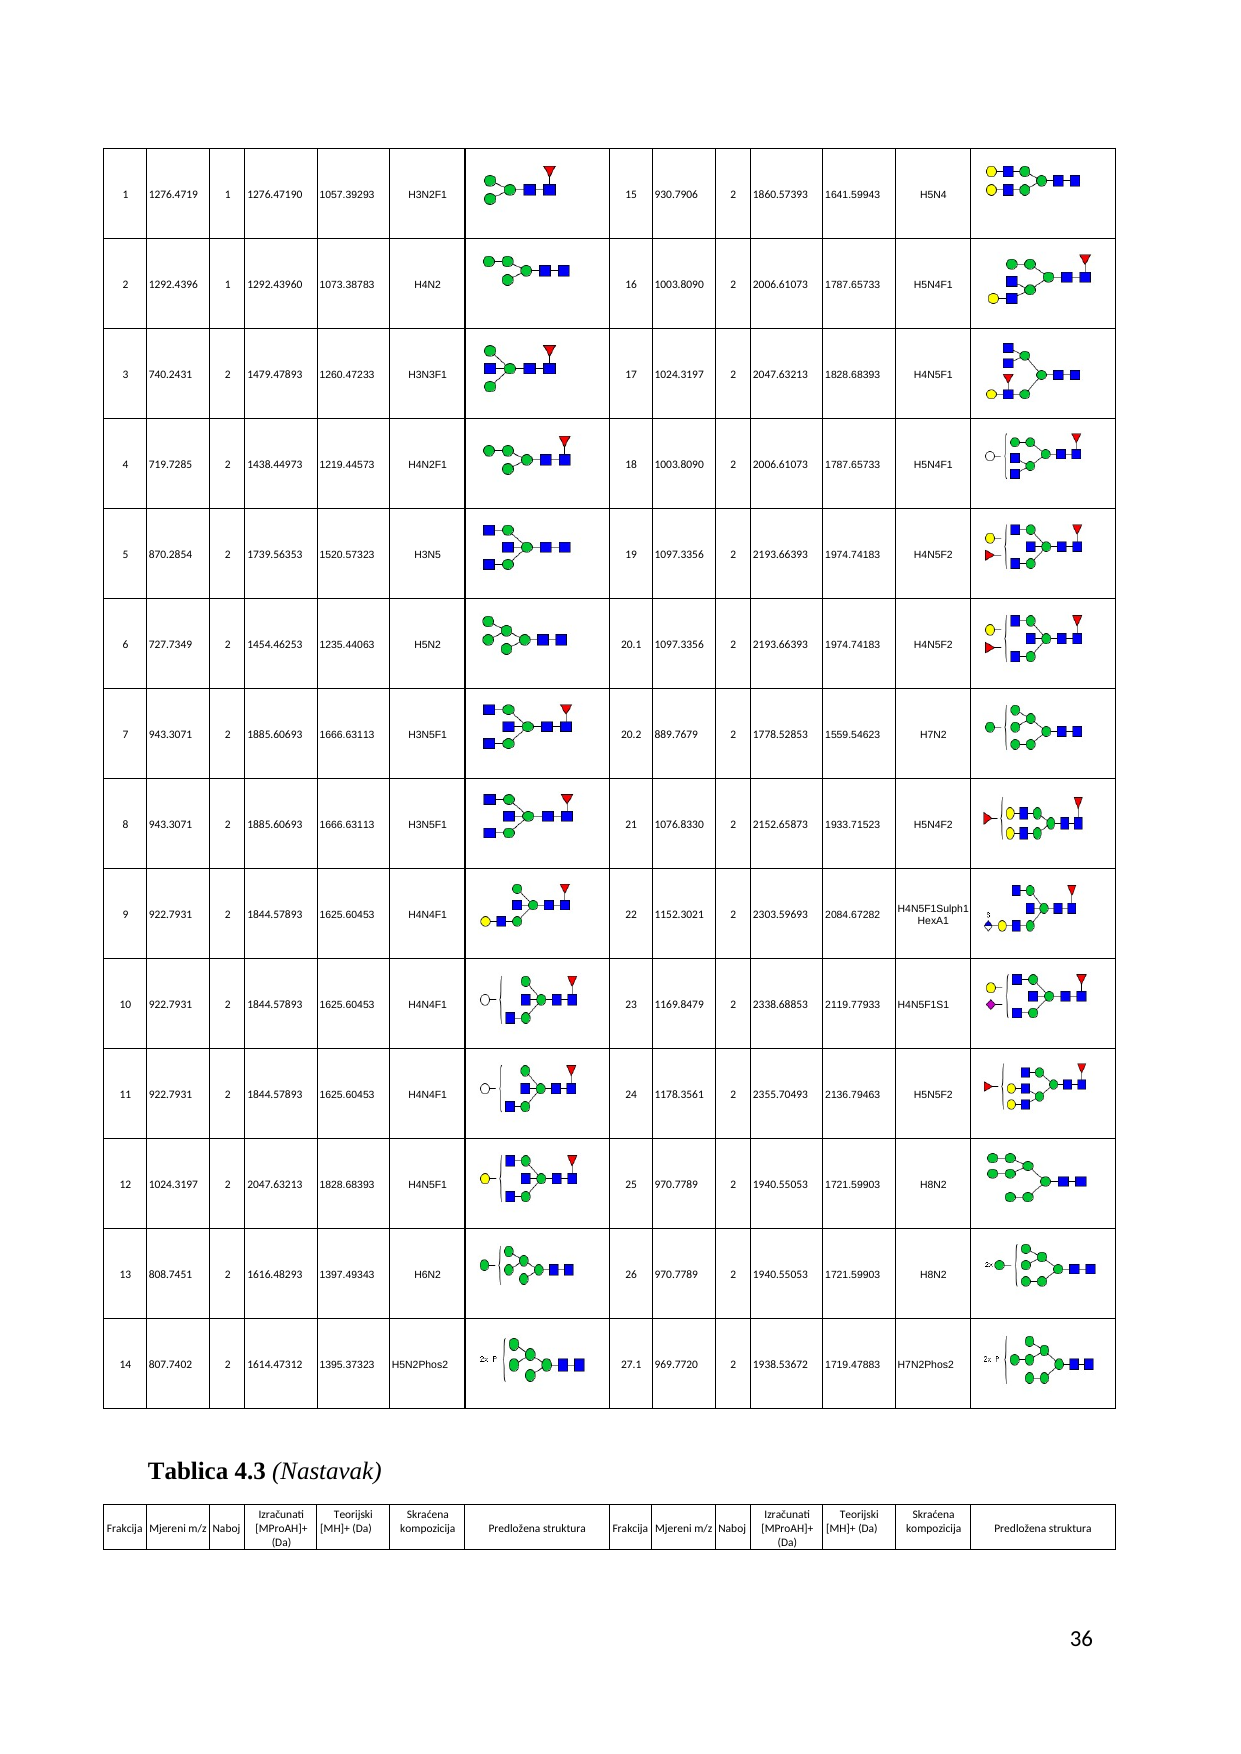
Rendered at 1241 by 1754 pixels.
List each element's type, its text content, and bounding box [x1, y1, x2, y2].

table_cell H6N2 [390, 1229, 464, 1318]
table_cell H4N5F1 [896, 329, 970, 418]
table_cell 1625.60453 [318, 869, 389, 958]
table_cell [971, 1319, 1115, 1408]
table_header Frakcija [610, 1505, 651, 1549]
table_cell H5N2Phos2 [390, 1319, 464, 1408]
table_cell 1828.68393 [318, 1139, 389, 1228]
picture [972, 151, 1093, 210]
table_cell 1260.47233 [318, 329, 389, 418]
table_cell 1625.60453 [318, 1049, 389, 1138]
picture [467, 331, 571, 406]
table_cell 2 [716, 869, 750, 958]
picture [467, 691, 587, 762]
picture [467, 601, 581, 669]
picture [467, 1231, 585, 1299]
table_cell [971, 689, 1115, 778]
table_cell 2193.66393 [751, 509, 822, 598]
table_cell 1235.44063 [318, 599, 389, 688]
table_cell 808.7451 [147, 1229, 209, 1318]
table_cell 2 [104, 239, 146, 328]
table_cell 719.7285 [147, 419, 209, 508]
table_cell 1787.65733 [823, 419, 895, 508]
table_cell 1438.44973 [245, 419, 317, 508]
table_cell [466, 1139, 609, 1228]
table_cell 2338.68853 [751, 959, 822, 1048]
table_cell [466, 599, 609, 688]
table_cell 2355.70493 [751, 1049, 822, 1138]
table_cell [971, 599, 1115, 688]
table_cell 3 [104, 329, 146, 418]
table_cell 1721.59903 [823, 1139, 895, 1228]
table_cell [466, 509, 609, 598]
table_cell 2 [210, 419, 244, 508]
table_cell 922.7931 [147, 1049, 209, 1138]
table_cell [971, 959, 1115, 1048]
table_cell H7N2Phos2 [896, 1319, 970, 1408]
table_cell [466, 1229, 609, 1318]
table_cell 1097.3356 [653, 509, 715, 598]
table_cell 1178.3561 [653, 1049, 715, 1138]
table_cell 1844.57893 [245, 1049, 317, 1138]
table_cell 2 [716, 509, 750, 598]
table_cell 2193.66393 [751, 599, 822, 688]
table_cell H4N5F1 [390, 1139, 464, 1228]
table_header Skraćena kompozicija [896, 1505, 970, 1549]
table_cell 2 [210, 1319, 244, 1408]
picture [467, 781, 588, 851]
table_cell 9 [104, 869, 146, 958]
table_cell 1721.59903 [823, 1229, 895, 1318]
table_cell 2 [210, 1049, 244, 1138]
table_cell 1666.63113 [318, 779, 389, 868]
table_cell 1276.4719 [147, 149, 209, 238]
table_cell 4 [104, 419, 146, 508]
table_cell 922.7931 [147, 959, 209, 1048]
table_cell [466, 329, 609, 418]
table_cell 13 [104, 1229, 146, 1318]
table_cell 2136.79463 [823, 1049, 895, 1138]
table_cell 1739.56353 [245, 509, 317, 598]
picture [467, 421, 585, 489]
table_cell H8N2 [896, 1229, 970, 1318]
table_cell 2 [210, 509, 244, 598]
table_header Naboj [210, 1505, 244, 1549]
table_cell H5N4F1 [896, 419, 970, 508]
table_cell 2152.65873 [751, 779, 822, 868]
table_header Skraćena kompozicija [390, 1505, 464, 1549]
table_cell 1719.47883 [823, 1319, 895, 1408]
table_cell 2 [716, 149, 750, 238]
picture [972, 1141, 1100, 1214]
table_cell [971, 149, 1115, 238]
picture [972, 241, 1105, 317]
table_cell 1169.8479 [653, 959, 715, 1048]
table_cell 1885.60693 [245, 689, 317, 778]
table_cell 26 [610, 1229, 652, 1318]
table_cell 20.2 [610, 689, 652, 778]
table_cell 8 [104, 779, 146, 868]
table_cell 1940.55053 [751, 1229, 822, 1318]
table_cell 2047.63213 [751, 329, 822, 418]
table_cell 727.7349 [147, 599, 209, 688]
text Tablica 4.3 (Nastavak) [148, 1456, 1093, 1485]
table_cell 1520.57323 [318, 509, 389, 598]
picture [467, 1321, 597, 1398]
picture [972, 691, 1094, 763]
table_cell 2 [716, 1229, 750, 1318]
table_cell [466, 959, 609, 1048]
table_cell 2084.67282 [823, 869, 895, 958]
table_cell H3N5 [390, 509, 464, 598]
table_cell [971, 239, 1115, 328]
table_cell [971, 869, 1115, 958]
table_cell 1778.52853 [751, 689, 822, 778]
table_cell 807.7402 [147, 1319, 209, 1408]
table_cell 1641.59943 [823, 149, 895, 238]
table_cell H8N2 [896, 1139, 970, 1228]
table_cell 1397.49343 [318, 1229, 389, 1318]
table_cell H4N4F1 [390, 1049, 464, 1138]
table_cell 20.1 [610, 599, 652, 688]
table_cell [971, 779, 1115, 868]
table_cell 2 [716, 419, 750, 508]
table_cell 6 [104, 599, 146, 688]
table_cell 10 [104, 959, 146, 1048]
table_cell [466, 1319, 609, 1408]
table_cell [971, 1229, 1115, 1318]
table_cell [466, 239, 609, 328]
table_cell 1395.37323 [318, 1319, 389, 1408]
table_cell 1885.60693 [245, 779, 317, 868]
table_cell 970.7789 [653, 1139, 715, 1228]
table_cell 1940.55053 [751, 1139, 822, 1228]
table_cell 21 [610, 779, 652, 868]
table_cell 2 [716, 959, 750, 1048]
table_cell H4N4F1 [390, 959, 464, 1048]
table_cell 2 [210, 1139, 244, 1228]
table_cell 12 [104, 1139, 146, 1228]
table_cell 2 [210, 329, 244, 418]
table_cell 2119.77933 [823, 959, 895, 1048]
picture [972, 331, 1093, 411]
table_cell H5N4 [896, 149, 970, 238]
table_cell 14 [104, 1319, 146, 1408]
table_cell 1559.54623 [823, 689, 895, 778]
table_header Predložena struktura [465, 1505, 609, 1549]
picture [972, 1321, 1105, 1398]
table_cell 1076.8330 [653, 779, 715, 868]
table_cell 2 [210, 1229, 244, 1318]
table_cell 930.7906 [653, 149, 715, 238]
table_header Frakcija [104, 1505, 146, 1549]
table_cell 1003.8090 [653, 419, 715, 508]
table_cell 17 [610, 329, 652, 418]
table_cell 23 [610, 959, 652, 1048]
table_cell H4N2 [390, 239, 464, 328]
table_cell 2 [716, 1319, 750, 1408]
table_cell 2 [210, 689, 244, 778]
picture [972, 601, 1094, 676]
table_cell 1787.65733 [823, 239, 895, 328]
table_header Teorijski [MH]+ (Da) [823, 1505, 895, 1549]
table_cell 870.2854 [147, 509, 209, 598]
table_cell 970.7789 [653, 1229, 715, 1318]
table_cell [971, 1049, 1115, 1138]
table_cell H3N5F1 [390, 779, 464, 868]
table_cell [971, 509, 1115, 598]
table_header Mjereni m/z [147, 1505, 209, 1549]
table_cell 943.3071 [147, 689, 209, 778]
table_cell [466, 689, 609, 778]
picture [972, 781, 1093, 855]
table_header Mjereni m/z [652, 1505, 715, 1549]
table_cell 969.7720 [653, 1319, 715, 1408]
picture [467, 871, 582, 939]
table_cell 922.7931 [147, 869, 209, 958]
table_cell 2 [210, 779, 244, 868]
table_cell 1057.39293 [318, 149, 389, 238]
table_cell H3N2F1 [390, 149, 464, 238]
table_cell 1616.48293 [245, 1229, 317, 1318]
table_cell H7N2 [896, 689, 970, 778]
table_cell [466, 1049, 609, 1138]
picture [972, 421, 1093, 491]
table_cell 1073.38783 [318, 239, 389, 328]
table_cell 19 [610, 509, 652, 598]
table_cell 2 [716, 689, 750, 778]
picture [467, 241, 584, 300]
table_cell 2006.61073 [751, 239, 822, 328]
table_cell 1938.53672 [751, 1319, 822, 1408]
picture [972, 1051, 1097, 1122]
table_cell 1844.57893 [245, 869, 317, 958]
table_header Predložena struktura [971, 1505, 1115, 1549]
table_cell 1024.3197 [653, 329, 715, 418]
picture [467, 961, 589, 1038]
table_cell 1292.43960 [245, 239, 317, 328]
table_cell 1454.46253 [245, 599, 317, 688]
table_cell 2 [716, 599, 750, 688]
table_cell 1003.8090 [653, 239, 715, 328]
table_cell 2047.63213 [245, 1139, 317, 1228]
table_cell 1625.60453 [318, 959, 389, 1048]
table_header Izračunati [MProAH]+ (Da) [245, 1505, 316, 1549]
table_cell H4N5F1S1 [896, 959, 970, 1048]
table_cell 740.2431 [147, 329, 209, 418]
picture [467, 151, 571, 219]
picture [467, 1051, 588, 1126]
table_cell 1666.63113 [318, 689, 389, 778]
table_cell 1219.44573 [318, 419, 389, 508]
table_cell [466, 419, 609, 508]
table_cell H5N5F2 [896, 1049, 970, 1138]
table_cell 2006.61073 [751, 419, 822, 508]
table_cell H5N4F2 [896, 779, 970, 868]
table_cell [971, 329, 1115, 418]
table_cell 2 [716, 779, 750, 868]
table_cell 5 [104, 509, 146, 598]
table_cell 1844.57893 [245, 959, 317, 1048]
table_cell 2 [716, 329, 750, 418]
table_cell 22 [610, 869, 652, 958]
table_cell 1933.71523 [823, 779, 895, 868]
picture [972, 1231, 1108, 1299]
table_cell 2 [210, 959, 244, 1048]
picture [972, 871, 1087, 945]
table_cell 1860.57393 [751, 149, 822, 238]
table_cell 1828.68393 [823, 329, 895, 418]
table_cell 2 [210, 869, 244, 958]
table_cell 24 [610, 1049, 652, 1138]
table_cell 1292.4396 [147, 239, 209, 328]
table_cell 1152.3021 [653, 869, 715, 958]
table_cell H4N5F1Sulph1 HexA1 [896, 869, 970, 958]
picture [972, 511, 1094, 582]
table_cell H3N3F1 [390, 329, 464, 418]
table_cell H5N4F1 [896, 239, 970, 328]
table_cell 25 [610, 1139, 652, 1228]
table_cell 1974.74183 [823, 509, 895, 598]
table_header Izračunati [MProAH]+ (Da) [751, 1505, 822, 1549]
table_cell 2303.59693 [751, 869, 822, 958]
table_cell 2 [716, 239, 750, 328]
table_cell 11 [104, 1049, 146, 1138]
table_cell H4N5F2 [896, 509, 970, 598]
table_cell 1974.74183 [823, 599, 895, 688]
table_cell [466, 869, 609, 958]
table_cell 1 [210, 149, 244, 238]
picture [467, 1141, 589, 1216]
table_cell 1024.3197 [147, 1139, 209, 1228]
table_cell 1276.47190 [245, 149, 317, 238]
table_cell 1097.3356 [653, 599, 715, 688]
table_cell 16 [610, 239, 652, 328]
table_cell 18 [610, 419, 652, 508]
table_cell [971, 419, 1115, 508]
table_cell H4N5F2 [896, 599, 970, 688]
table_cell 2 [210, 599, 244, 688]
table_cell H4N2F1 [390, 419, 464, 508]
table_cell 2 [716, 1049, 750, 1138]
table_cell 27.1 [610, 1319, 652, 1408]
picture [972, 961, 1099, 1031]
table_cell [971, 1139, 1115, 1228]
picture [467, 511, 585, 583]
table_cell H4N4F1 [390, 869, 464, 958]
table_cell 1 [210, 239, 244, 328]
table_cell 1479.47893 [245, 329, 317, 418]
table_cell H5N2 [390, 599, 464, 688]
table_cell H3N5F1 [390, 689, 464, 778]
table_cell 2 [716, 1139, 750, 1228]
table_cell [466, 779, 609, 868]
table_cell [466, 149, 609, 238]
table_header Teorijski [MH]+ (Da) [317, 1505, 389, 1549]
table_cell 1614.47312 [245, 1319, 317, 1408]
table_header Naboj [716, 1505, 750, 1549]
table_cell 889.7679 [653, 689, 715, 778]
table_cell 15 [610, 149, 652, 238]
table_cell 7 [104, 689, 146, 778]
table_cell 943.3071 [147, 779, 209, 868]
table_cell 1 [104, 149, 146, 238]
